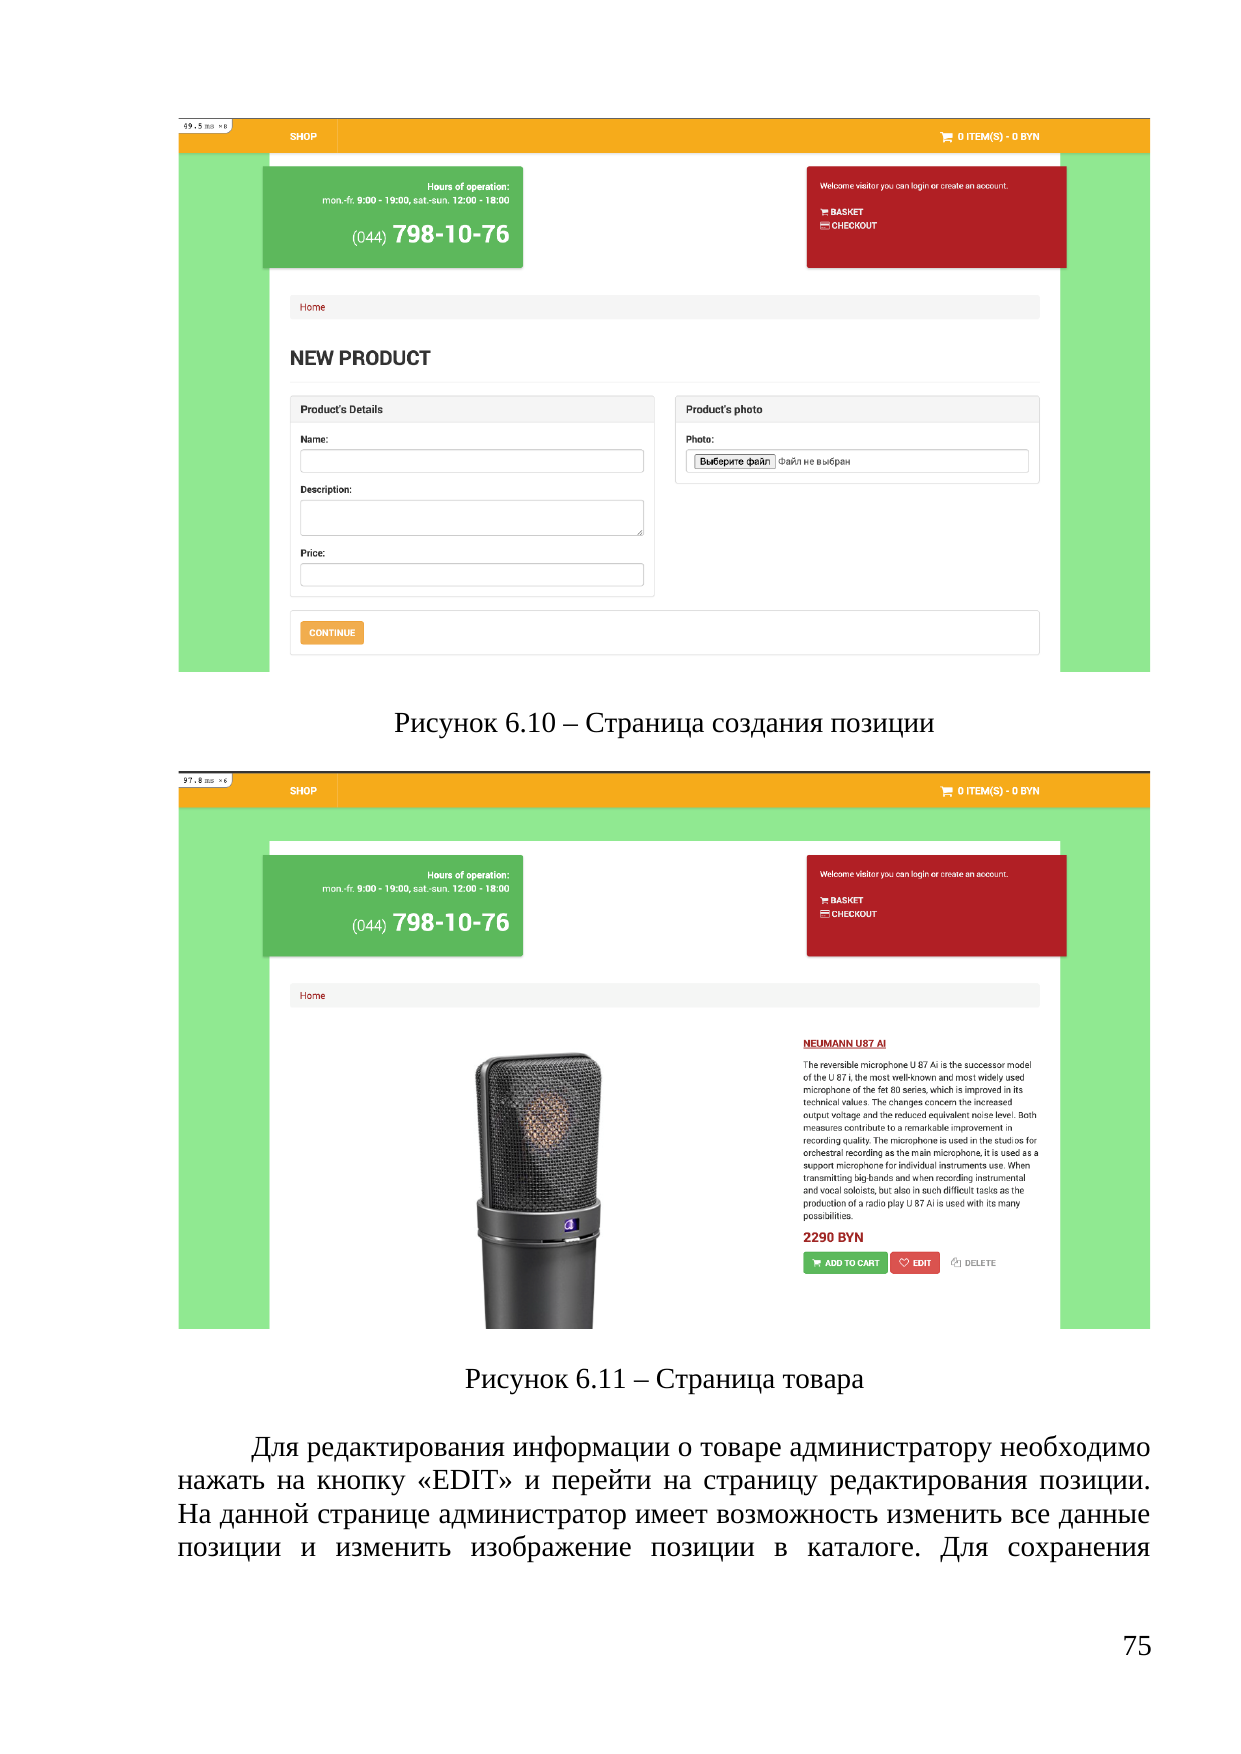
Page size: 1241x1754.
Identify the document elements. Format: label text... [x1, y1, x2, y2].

picture [178, 771, 1151, 1329]
picture [178, 118, 1151, 672]
text Рисунок 6.11 – Страница товара [177, 1362, 1152, 1395]
text Рисунок 6.10 – Страница создания позиции [177, 705, 1152, 738]
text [177, 1429, 1152, 1563]
